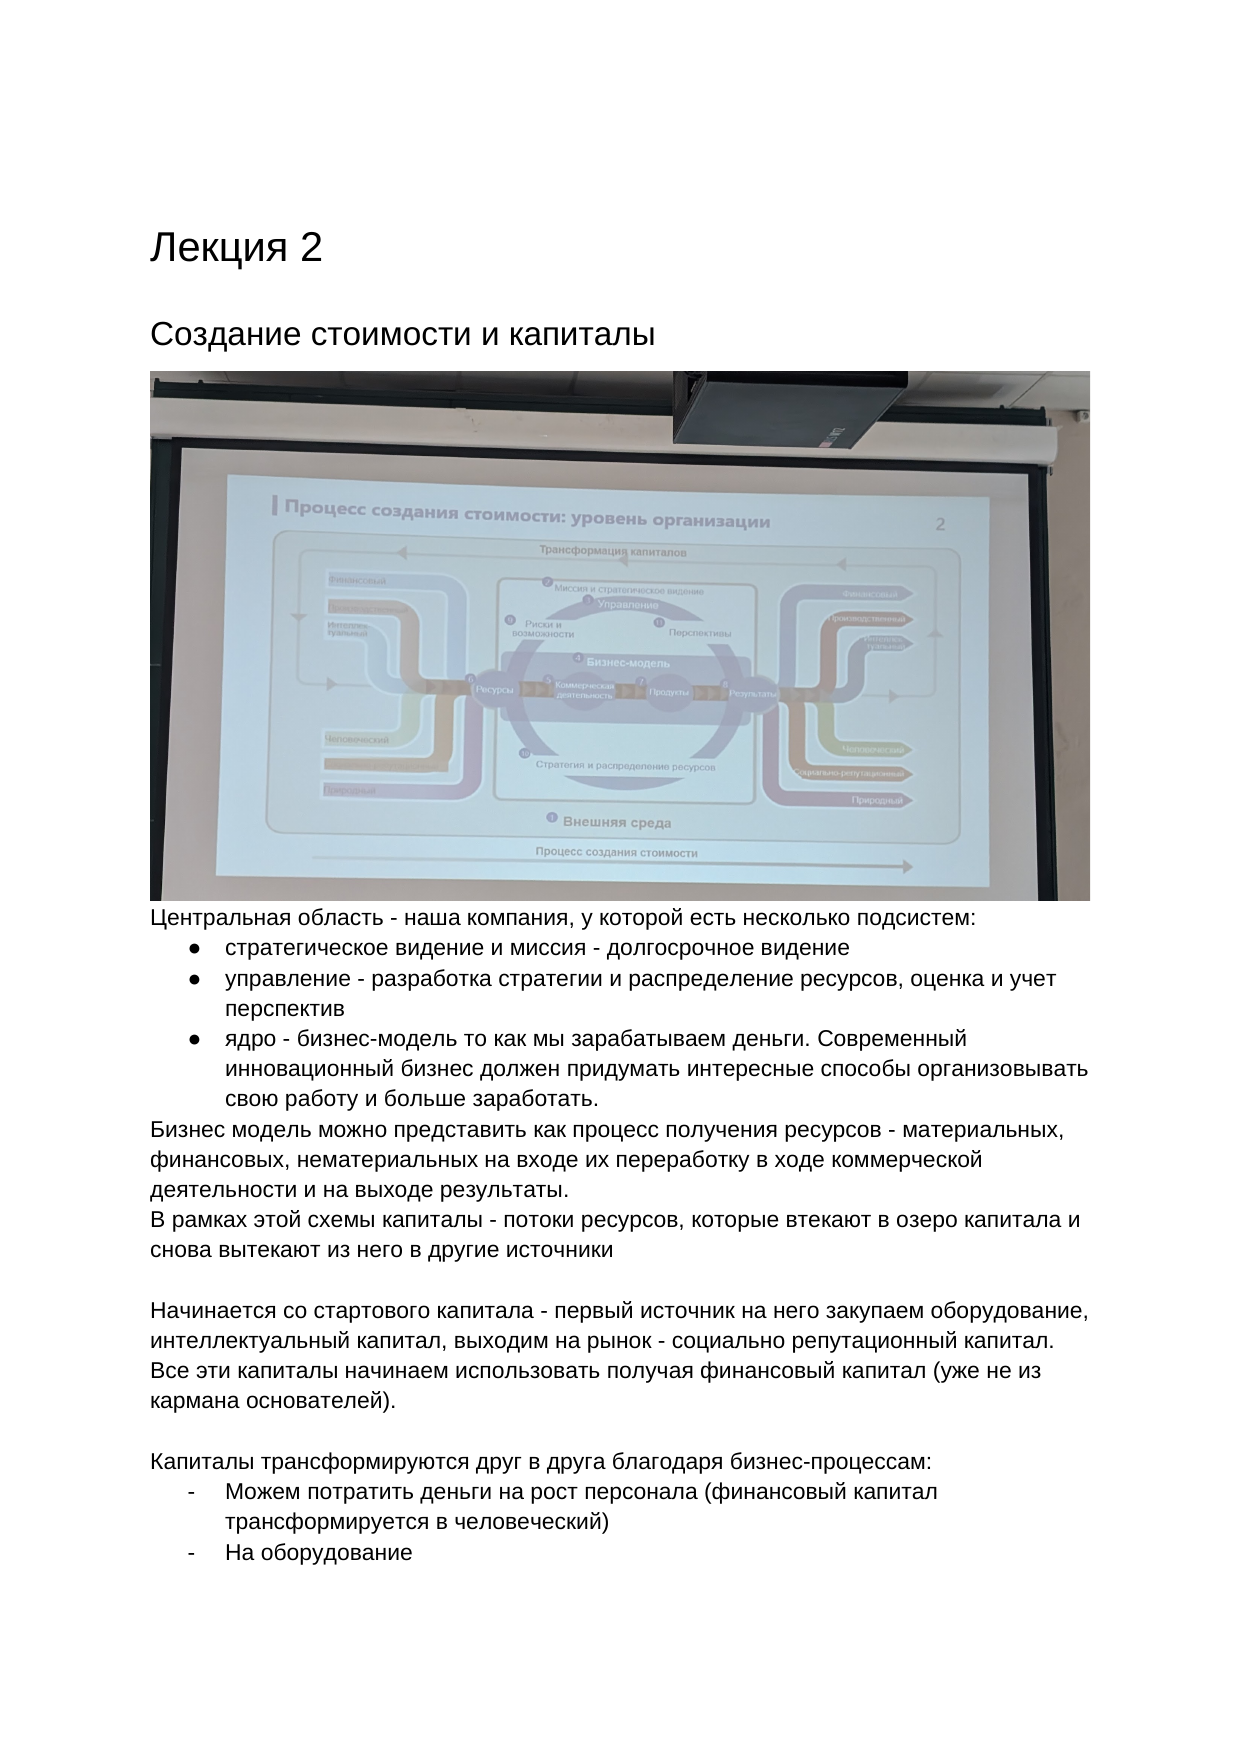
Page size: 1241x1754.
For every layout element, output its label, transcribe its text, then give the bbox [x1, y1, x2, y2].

text Бизнес модель можно представить как процесс получения ресурсов - материальных, финансовых, нематериальных на входе их переработку в ходе коммерческой деятельности и на выходе результаты. [150, 1116, 1090, 1202]
text В рамках этой схемы капиталы - потоки ресурсов, которые втекают в озеро капитала и снова вытекают из него в другие источники [150, 1206, 1090, 1263]
list На оборудование [187, 1538, 1090, 1565]
list управление - разработка стратегии и распределение ресурсов, оценка и учет перспектив [187, 964, 1090, 1021]
text Начинается со стартового капитала - первый источник на него закупаем оборудование, интеллектуальный капитал, выходим на рынок - социально репутационный капитал. Все эти капиталы начинаем использовать получая финансовый капитал (уже не из кармана основателей). [150, 1297, 1090, 1414]
list стратегическое видение и миссия - долгосрочное видение [187, 934, 1090, 961]
list Можем потратить деньги на рост персонала (финансовый капитал трансформируется в человеческий) [187, 1478, 1090, 1535]
text Капиталы трансформируются друг в друга благодаря бизнес-процессам: [150, 1448, 1090, 1474]
subtitle Создание стоимости и капиталы [150, 314, 1090, 353]
list ядро - бизнес-модель то как мы зарабатываем деньги. Современный инновационный бизнес должен придумать интересные способы организовывать свою работу и больше заработать. [187, 1025, 1090, 1112]
subtitle Лекция 2 [150, 222, 1090, 270]
picture [150, 371, 1091, 901]
text Центральная область - наша компания, у которой есть несколько подсистем: [150, 904, 1090, 931]
